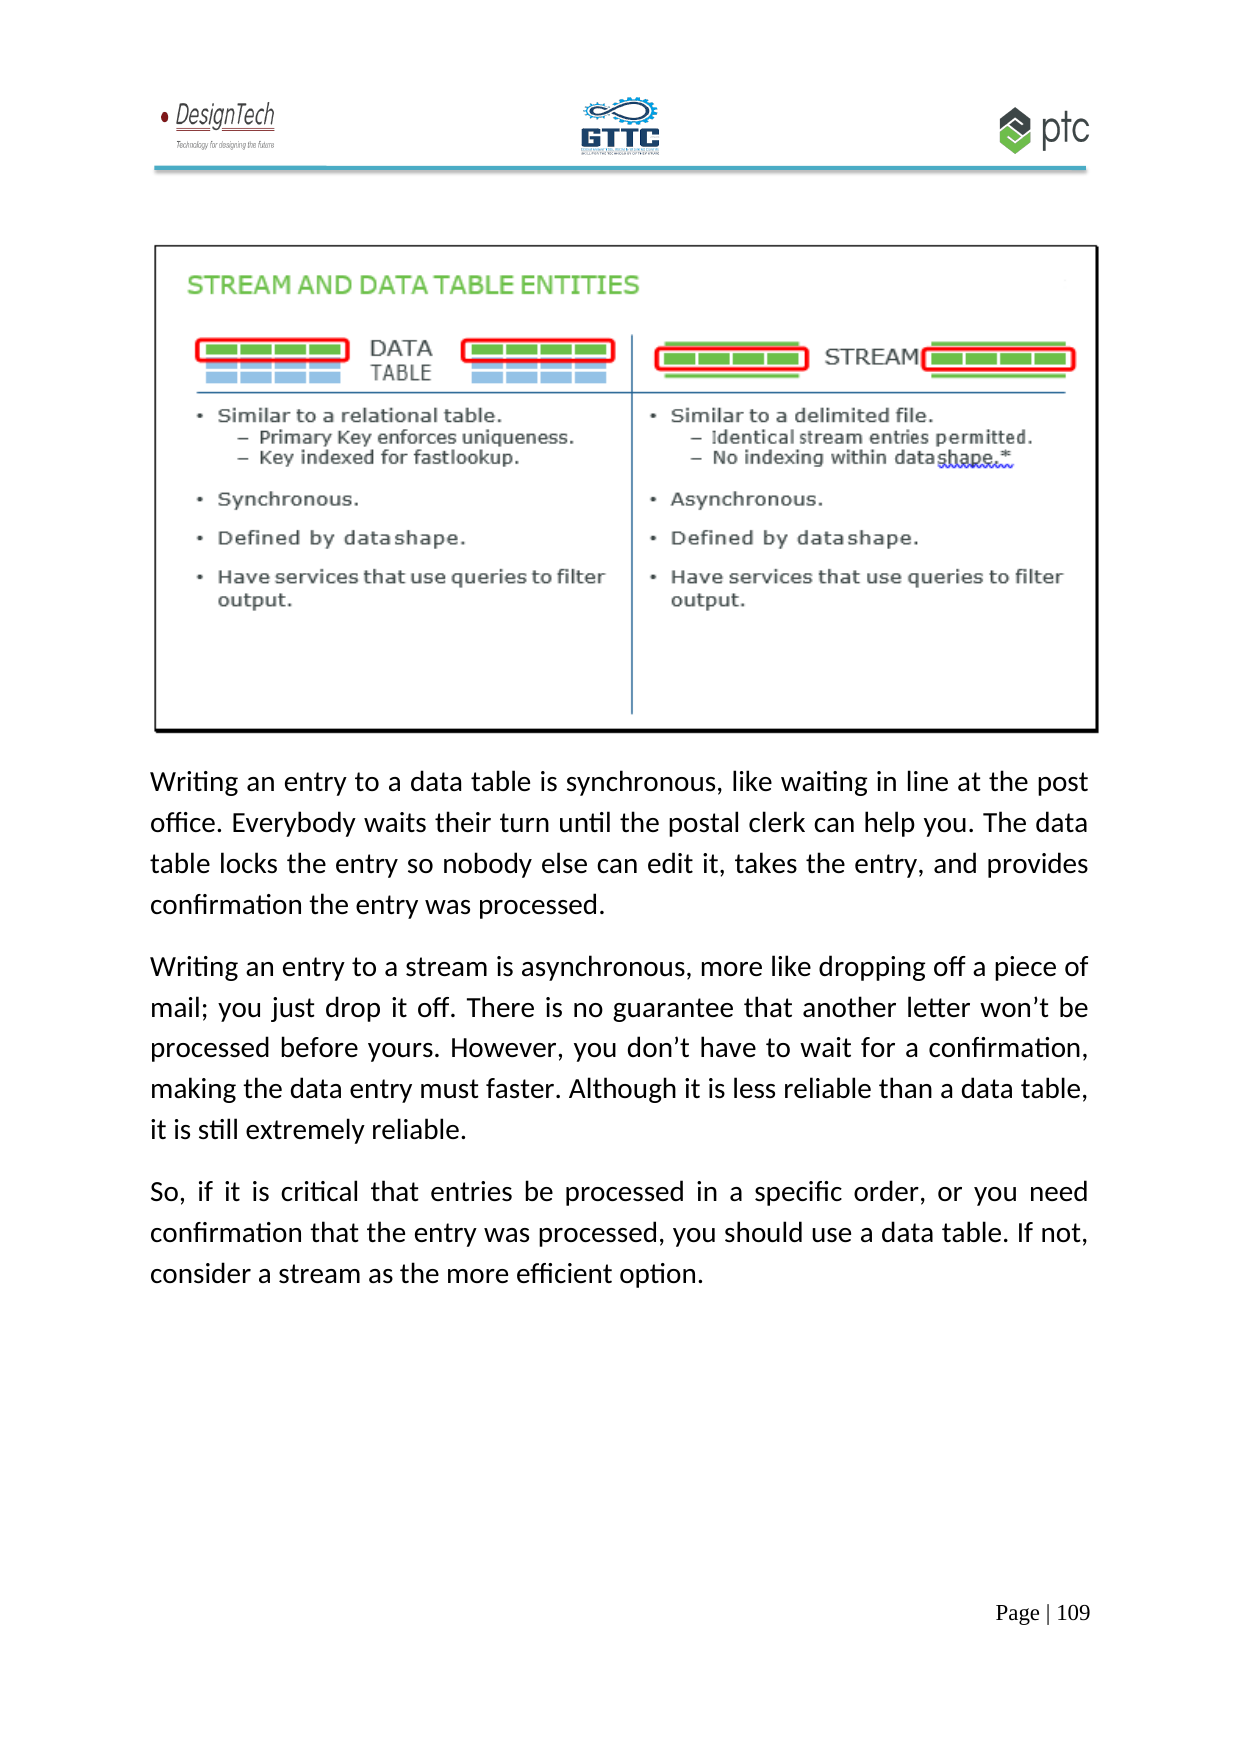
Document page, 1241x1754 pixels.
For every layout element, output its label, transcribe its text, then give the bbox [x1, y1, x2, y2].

picture [150, 241, 1102, 739]
text So, if it is critical that entries be processed in a specific order, or you need confirmation that the entry was processed, you should use a data table. If not, consider a stream as the more efficient option. [150, 1173, 1090, 1291]
text Writing an entry to a stream is asynchronous, more like dropping off a piece of mail; you just drop it off. There is no guarantee that another letter won’t be processed before yours. However, you don’t have to wait for a confirmation, making the data entry must faster. Although it is less reliable than a data table, it is still extremely reliable. [150, 948, 1090, 1147]
picture [150, 86, 1091, 177]
text Writing an entry to a data table is synchronous, like waiting in line at the post office. Everybody waits their turn until the postal clerk can help you. The data table locks the entry so nobody else can edit it, takes the entry, and provides confirmation the entry was processed. [150, 763, 1090, 922]
